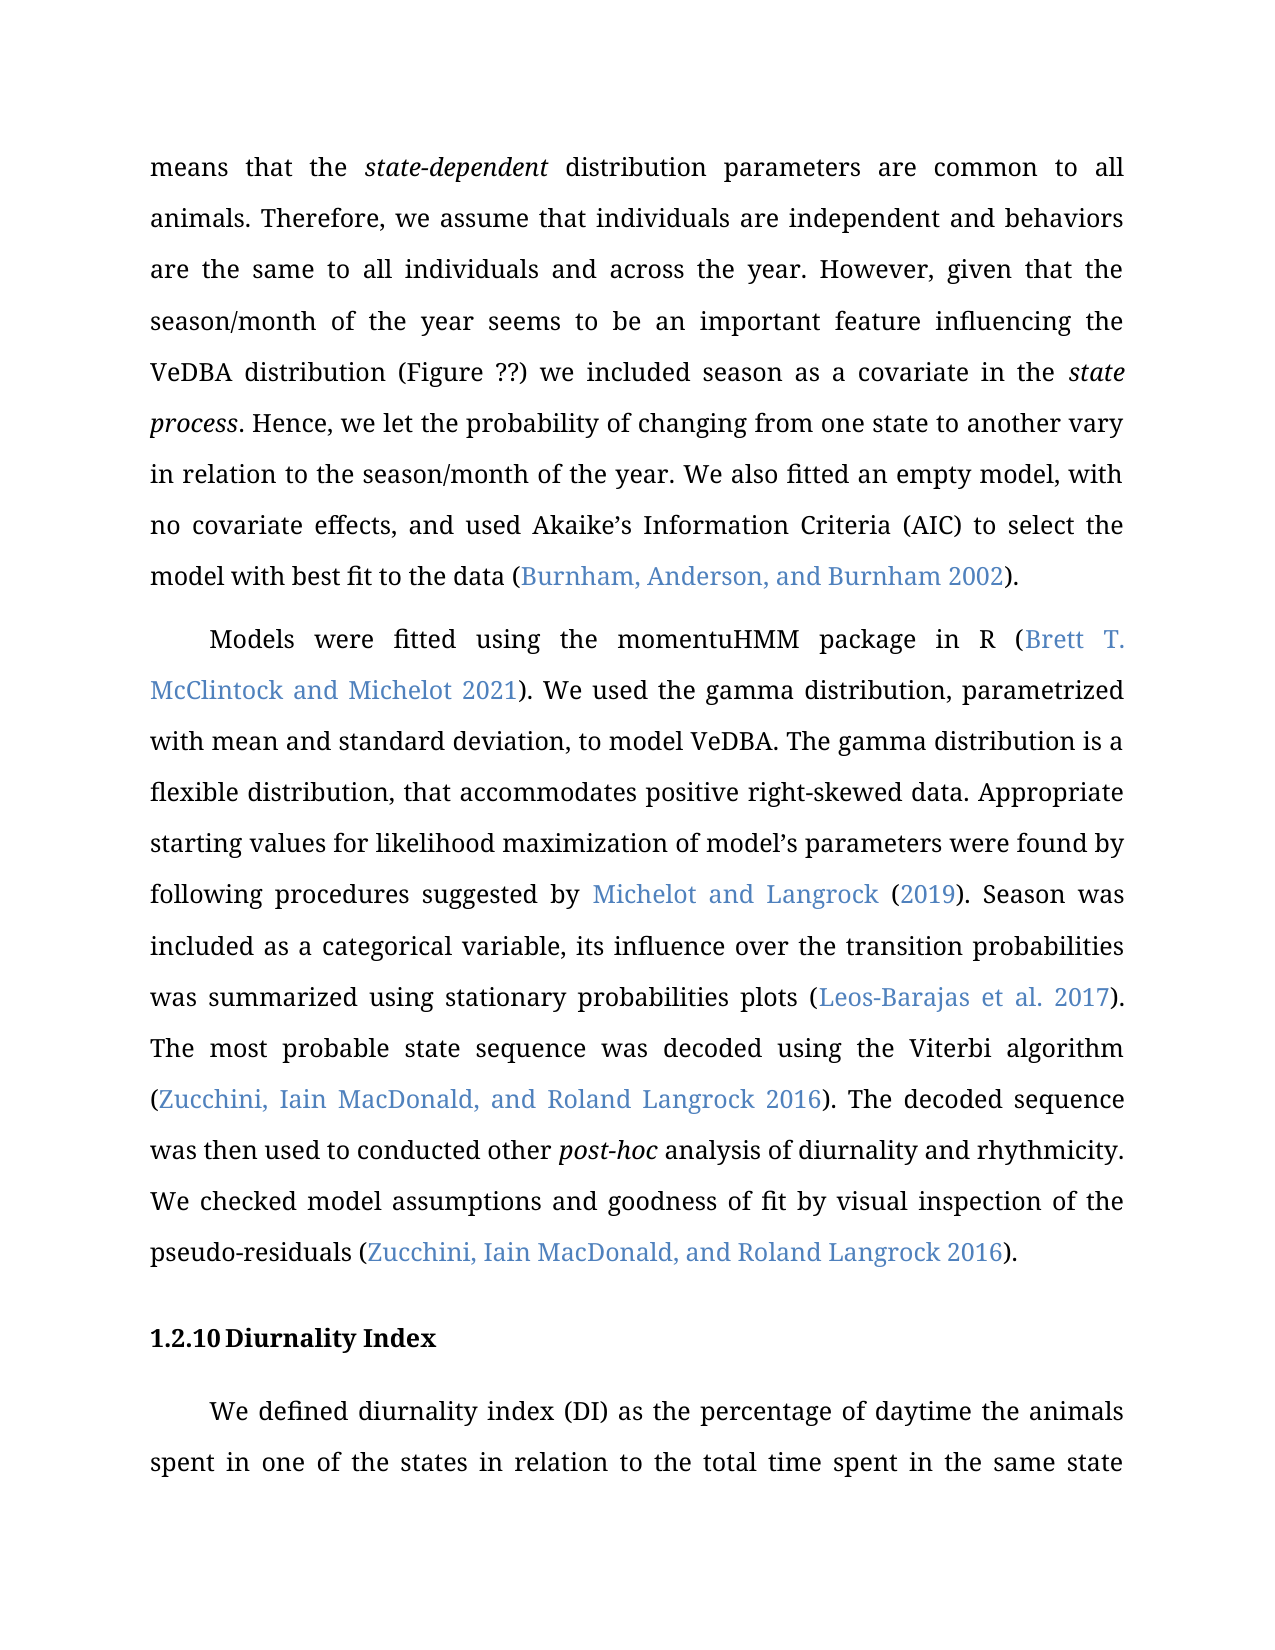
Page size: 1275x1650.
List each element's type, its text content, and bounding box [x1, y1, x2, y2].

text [150, 1393, 1125, 1478]
subtitle 1.2.10 Diurnality Index [150, 1321, 1125, 1355]
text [150, 150, 1125, 592]
text Models were fitted using the momentuHMM package in R (Brett T. McClintock and Michelot 2021). We used the gamma distribution, parametrized with mean and standard deviation, to model VeDBA. The gamma distribution is a flexible distribution, that accommodates positive right-skewed data. Appropriate starting values for likelihood maximization of model’s parameters were found by following procedures suggested by Michelot and Langrock (2019). Season was included as a categorical variable, its influence over the transition probabilities was summarized using stationary probabilities plots (Leos-Barajas et al. 2017). The most probable state sequence was decoded using the Viterbi algorithm (Zucchini, Iain MacDonald, and Roland Langrock 2016). The decoded sequence was then used to conducted other post-hoc analysis of diurnality and rhythmicity. We checked model assumptions and goodness of fit by visual inspection of the pseudo-residuals (Zucchini, Iain MacDonald, and Roland Langrock 2016). [150, 622, 1125, 1268]
